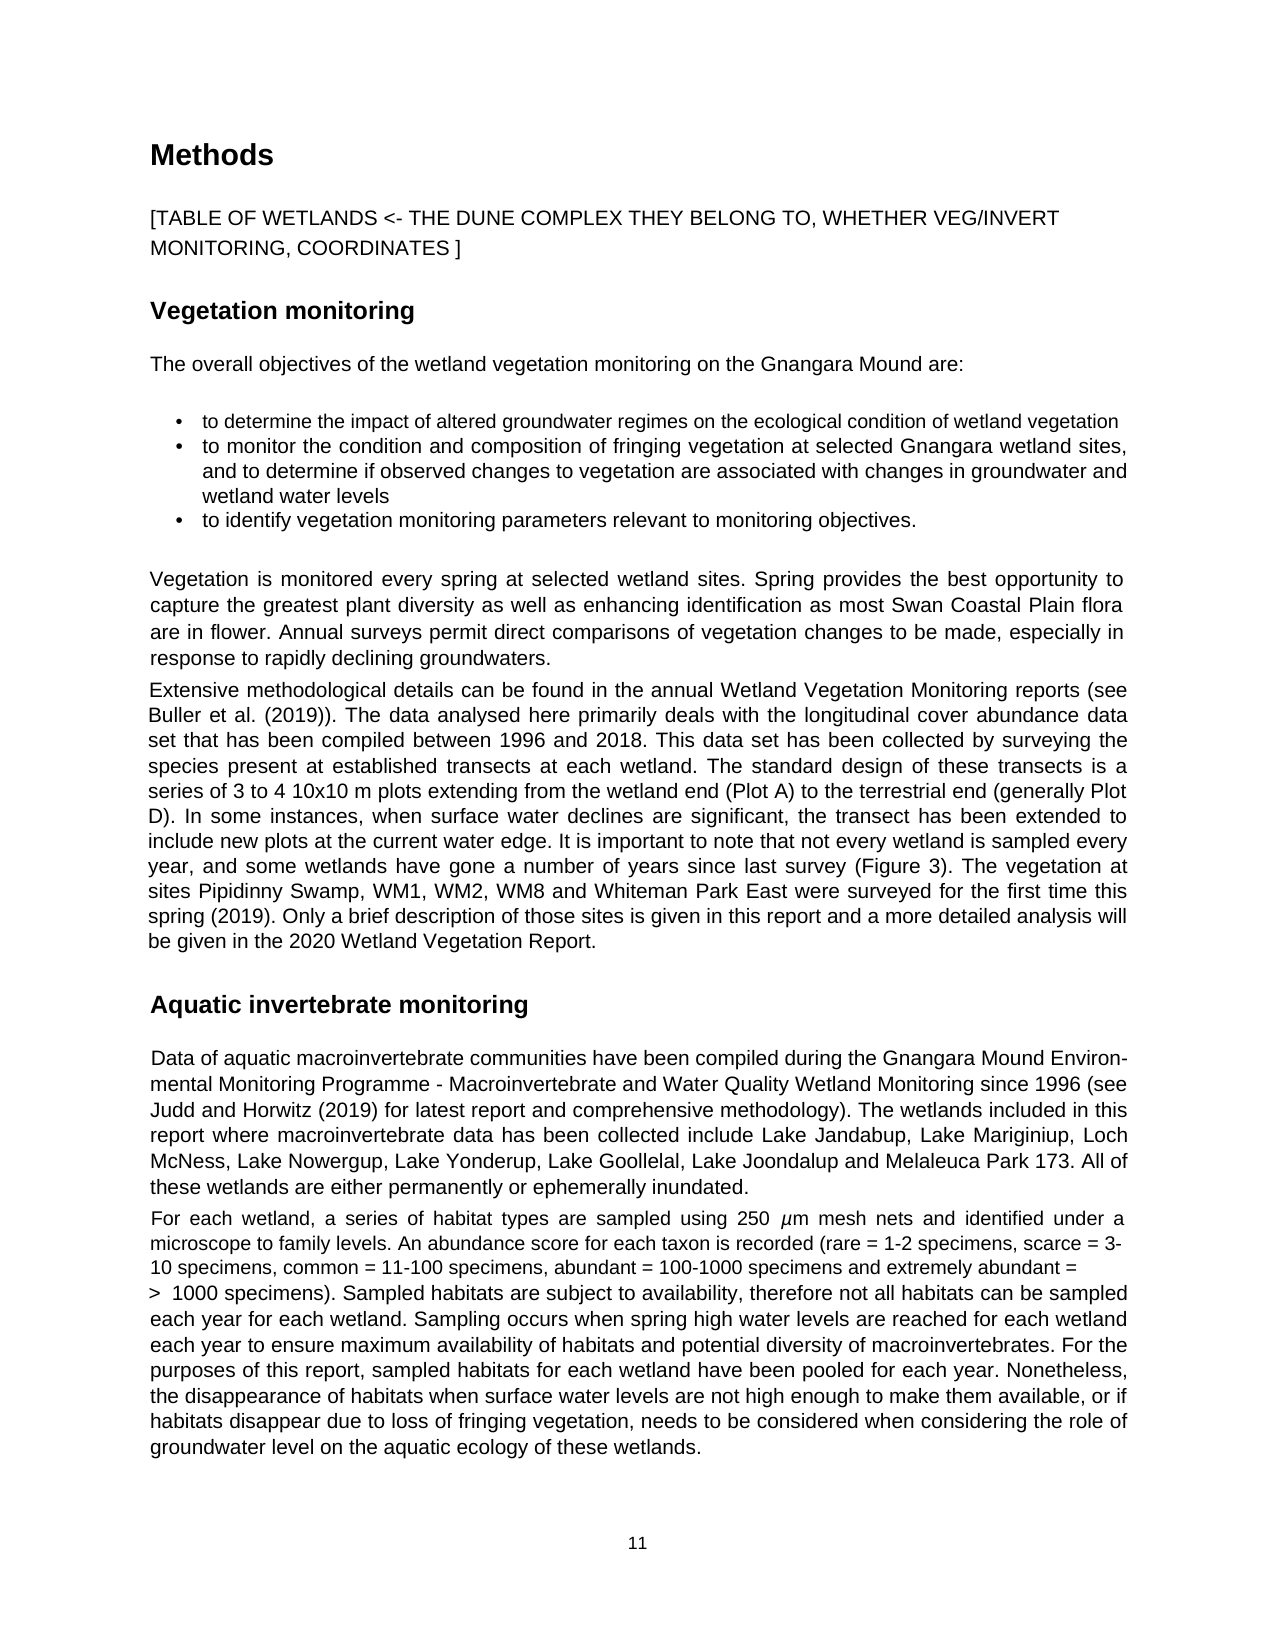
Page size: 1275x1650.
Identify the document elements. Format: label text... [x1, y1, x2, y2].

text [TABLE OF WETLANDS <- THE DUNE COMPLEX THEY BELONG TO, WHETHER VEG/INVERT MONITORING, COORDINATES ] [150, 205, 1125, 259]
text Vegetation monitoring [150, 296, 1129, 324]
text Data of aquatic macroinvertebrate communities have been compiled during the Gnangara Mound Environ-mental Monitoring Programme - Macroinvertebrate and Water Quality Wetland Monitoring since 1996 (see Judd and Horwitz (2019) for latest report and comprehensive methodology). The wetlands included in this report where macroinvertebrate data has been collected include Lake Jandabup, Lake Mariginiup, Loch McNess, Lake Nowergup, Lake Yonderup, Lake Goollelal, Lake Joondalup and Melaleuca Park 173. All of these wetlands are either permanently or ephemerally inundated. [150, 1046, 1129, 1199]
text The overall objectives of the wetland vegetation monitoring on the Gnangara Mound are: [150, 351, 1129, 375]
list 1000 specimens). Sampled habitats are subject to availability, therefore not all habitats can be sampled each year for each wetland. Sampling occurs when spring high water levels are reached for each wetland each year to ensure maximum availability of habitats and potential diversity of macroinvertebrates. For the purposes of this report, sampled habitats for each wetland have been pooled for each year. Nonetheless, the disappearance of habitats when surface water levels are not high enough to make them available, or if habitats disappear due to loss of fringing vegetation, needs to be considered when considering the role of groundwater level on the aquatic ecology of these wetlands. [148, 1281, 1129, 1459]
list to identify vegetation monitoring parameters relevant to monitoring objectives. [175, 508, 1129, 532]
text Extensive methodological details can be found in the annual Wetland Vegetation Monitoring reports (see Buller et al. (2019)). The data analysed here primarily deals with the longitudinal cover abundance data set that has been compiled between 1996 and 2018. This data set has been collected by surveying the species present at established transects at each wetland. The standard design of these transects is a series of 3 to 4 10x10 m plots extending from the wetland end (Plot A) to the terrestrial end (generally Plot D). In some instances, when surface water declines are significant, the transect has been extended to include new plots at the current water edge. It is important to note that not every wetland is sampled every year, and some wetlands have gone a number of years since last survey (Figure 3). The vegetation at sites Pipidinny Swamp, WM1, WM2, WM8 and Whiteman Park East were surveyed for the first time this spring (2019). Only a brief description of those sites is given in this report and a more detailed analysis will be given in the 2020 Wetland Vegetation Report. [148, 678, 1129, 953]
text Methods [150, 137, 1129, 172]
text Vegetation is monitored every spring at selected wetland sites. Spring provides the best opportunity to capture the greatest plant diversity as well as enhancing identification as most Swan Coastal Plain flora are in flower. Annual surveys permit direct comparisons of vegetation changes to be made, especially in response to rapidly declining groundwaters. [149, 566, 1125, 670]
list to monitor the condition and composition of fringing vegetation at selected Gnangara wetland sites, and to determine if observed changes to vegetation are associated with changes in groundwater and wetland water levels [175, 434, 1129, 507]
text 11 [148, 1533, 1127, 1553]
text For each wetland, a series of habitat types are sampled using 250 µm mesh nets and identified under a microscope to family levels. An abundance score for each taxon is recorded (rare = 1-2 specimens, scarce = 3-10 specimens, common = 11-100 specimens, abundant = 100-1000 specimens and extremely abundant = [150, 1207, 1125, 1279]
text Aquatic invertebrate monitoring [150, 990, 1129, 1019]
list to determine the impact of altered groundwater regimes on the ecological condition of wetland vegetation [175, 409, 1129, 432]
